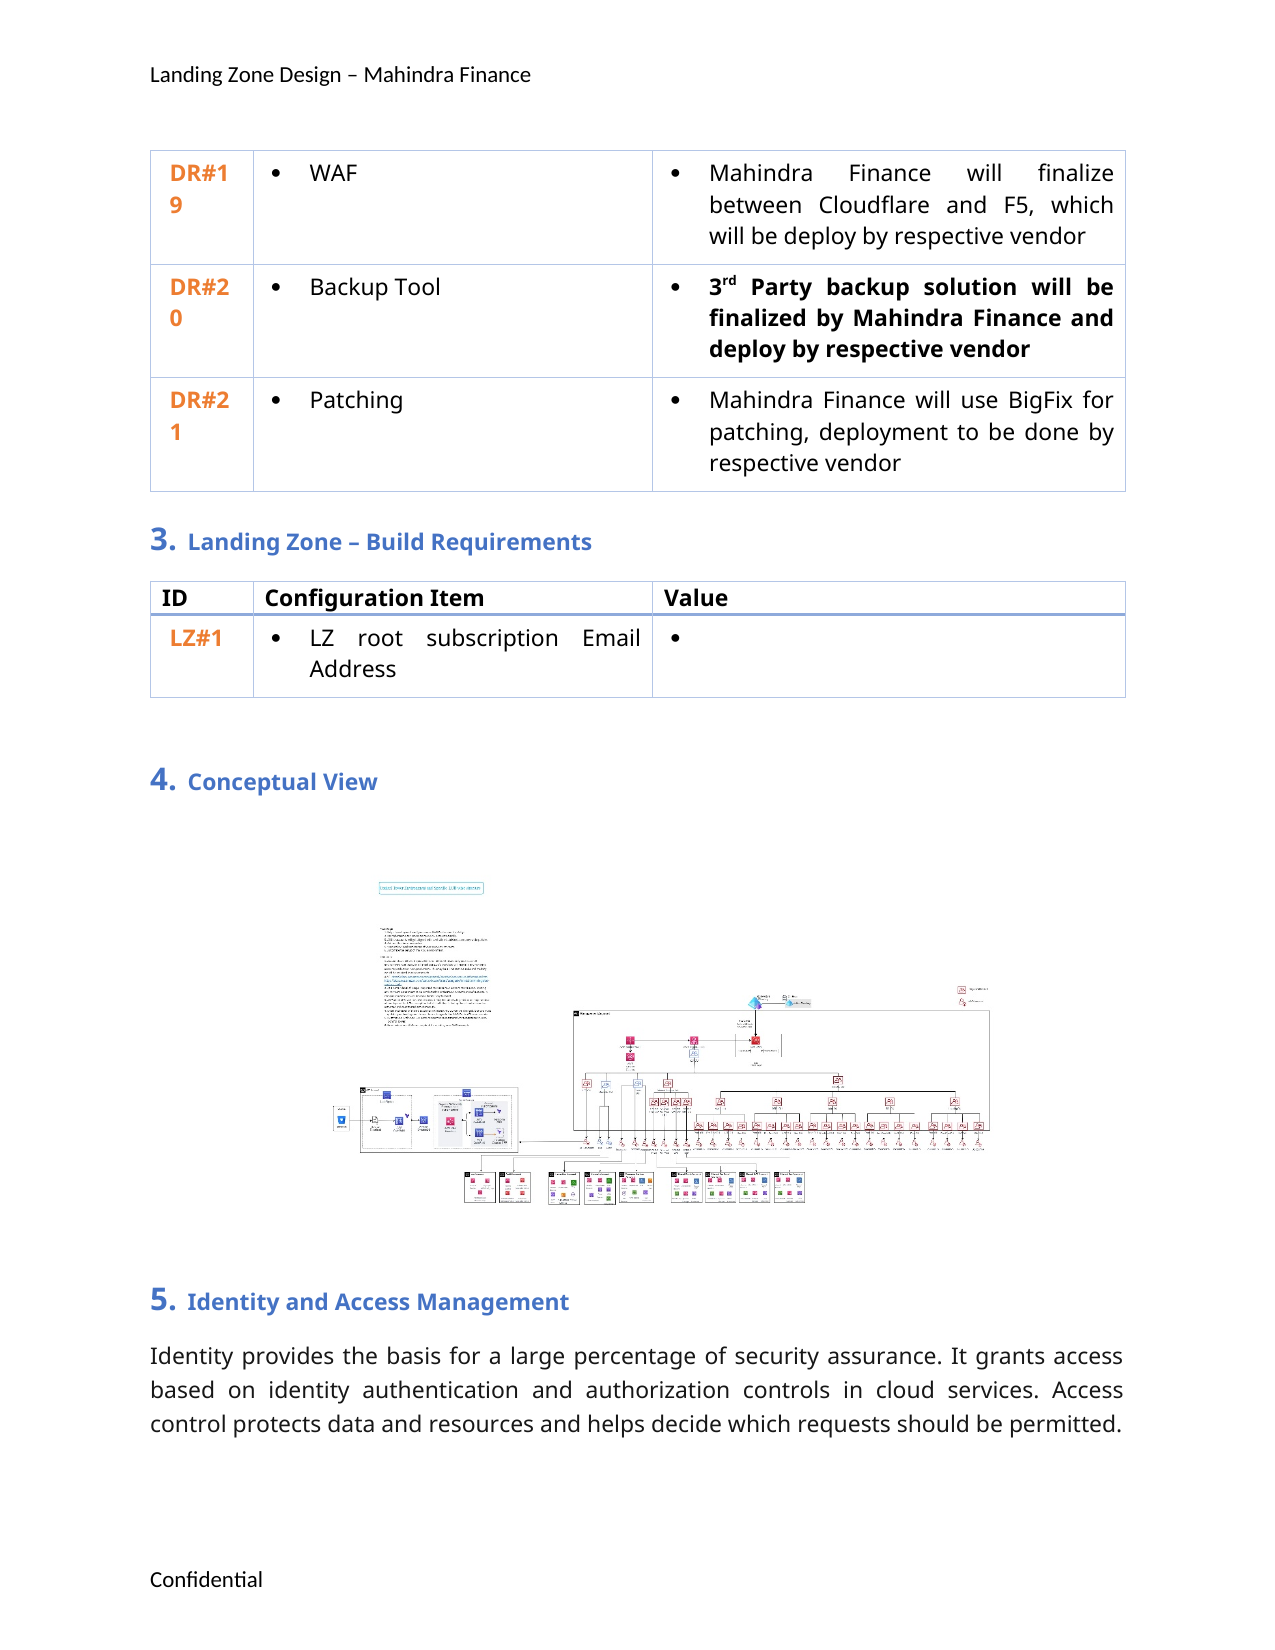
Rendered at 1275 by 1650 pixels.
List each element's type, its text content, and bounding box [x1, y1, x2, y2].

table_header ID [151, 582, 253, 613]
table_cell [653, 616, 1125, 697]
table_header Value [653, 582, 1125, 613]
subtitle Landing Zone – Build Requirements [150, 517, 1125, 559]
table_cell LZ root subscription Email Address [254, 616, 652, 697]
table_header Configuration Item [254, 582, 652, 613]
table_cell Mahindra Finance will use BigFix for patching, deployment to be done by respective vendor [653, 378, 1125, 491]
table_cell 3rd Party backup solution will be finalized by Mahindra Finance and deploy by respective vendor [653, 265, 1125, 377]
table_cell DR#21 [151, 378, 253, 491]
table_cell Patching [254, 378, 652, 491]
table_cell Mahindra Finance will finalize between Cloudflare and F5, which will be deploy by respective vendor [653, 151, 1125, 263]
subtitle Conceptual View [150, 757, 1125, 799]
table_cell DR#20 [151, 265, 253, 377]
table_cell WAF [254, 151, 652, 263]
subtitle Identity and Access Management [150, 1276, 1125, 1319]
table_cell Backup Tool [254, 265, 652, 377]
text Identity provides the basis for a large percentage of security assurance. It grants access based on identity authentication and authorization controls in cloud services. Access control protects data and resources and helps decide which requests should be permitted. [150, 1405, 1125, 1439]
table_cell DR#19 [151, 151, 253, 263]
table_cell LZ#1 [151, 616, 253, 697]
picture [294, 820, 1037, 1250]
